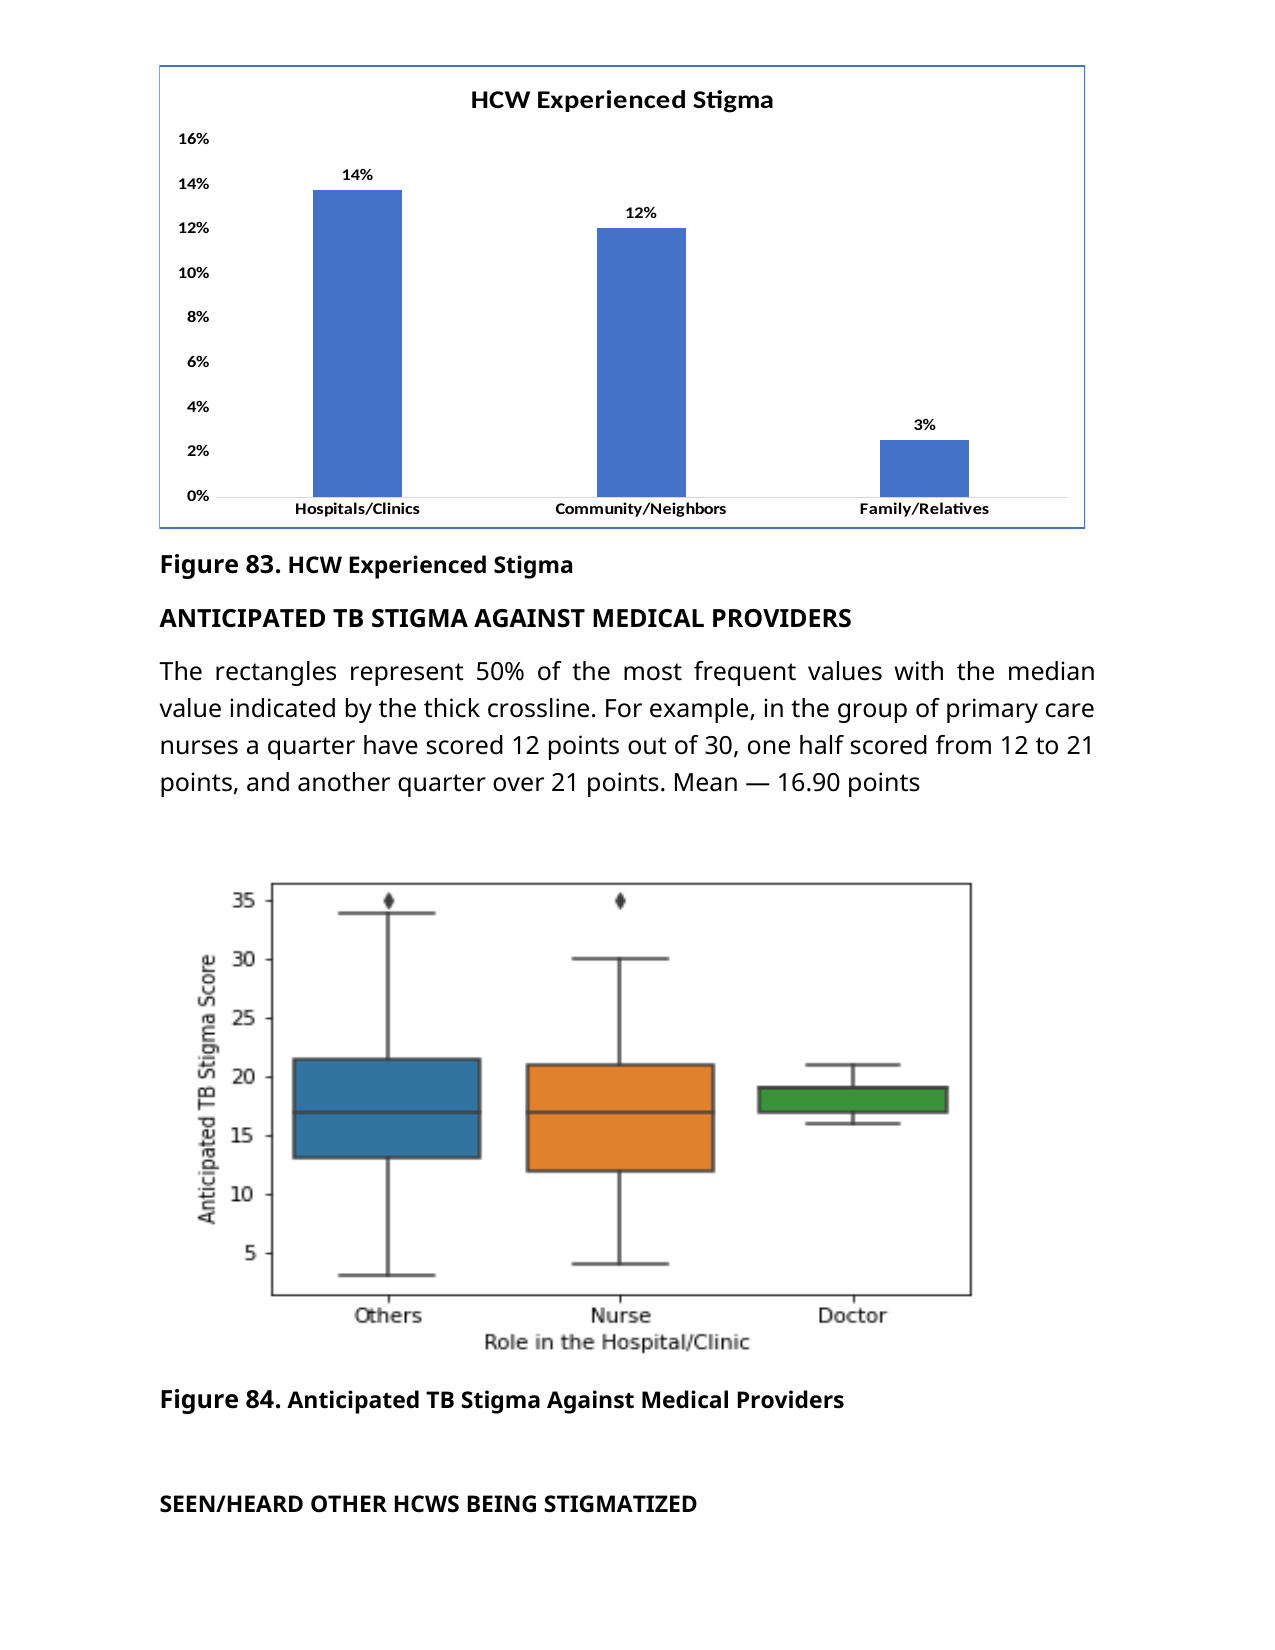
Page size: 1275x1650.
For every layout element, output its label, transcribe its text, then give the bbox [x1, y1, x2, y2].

text The rectangles represent 50% of the most frequent values with the median value indicated by the thick crossline. For example, in the group of primary care nurses a quarter have scored 12 points out of 30, one half scored from 12 to 21 points, and another quarter over 21 points. Mean — 16.90 points [159, 654, 1097, 798]
picture [159, 817, 1060, 1363]
text Figure 84. Anticipated TB Stigma Against Medical Providers [159, 1382, 1097, 1416]
text ANTICIPATED TB STIGMA AGAINST MEDICAL PROVIDERS [159, 600, 1097, 634]
text SEEN/HEARD OTHER HCWS BEING STIGMATIZED [159, 1488, 1097, 1520]
text Figure 83. HCW Experienced Stigma [159, 547, 1097, 581]
